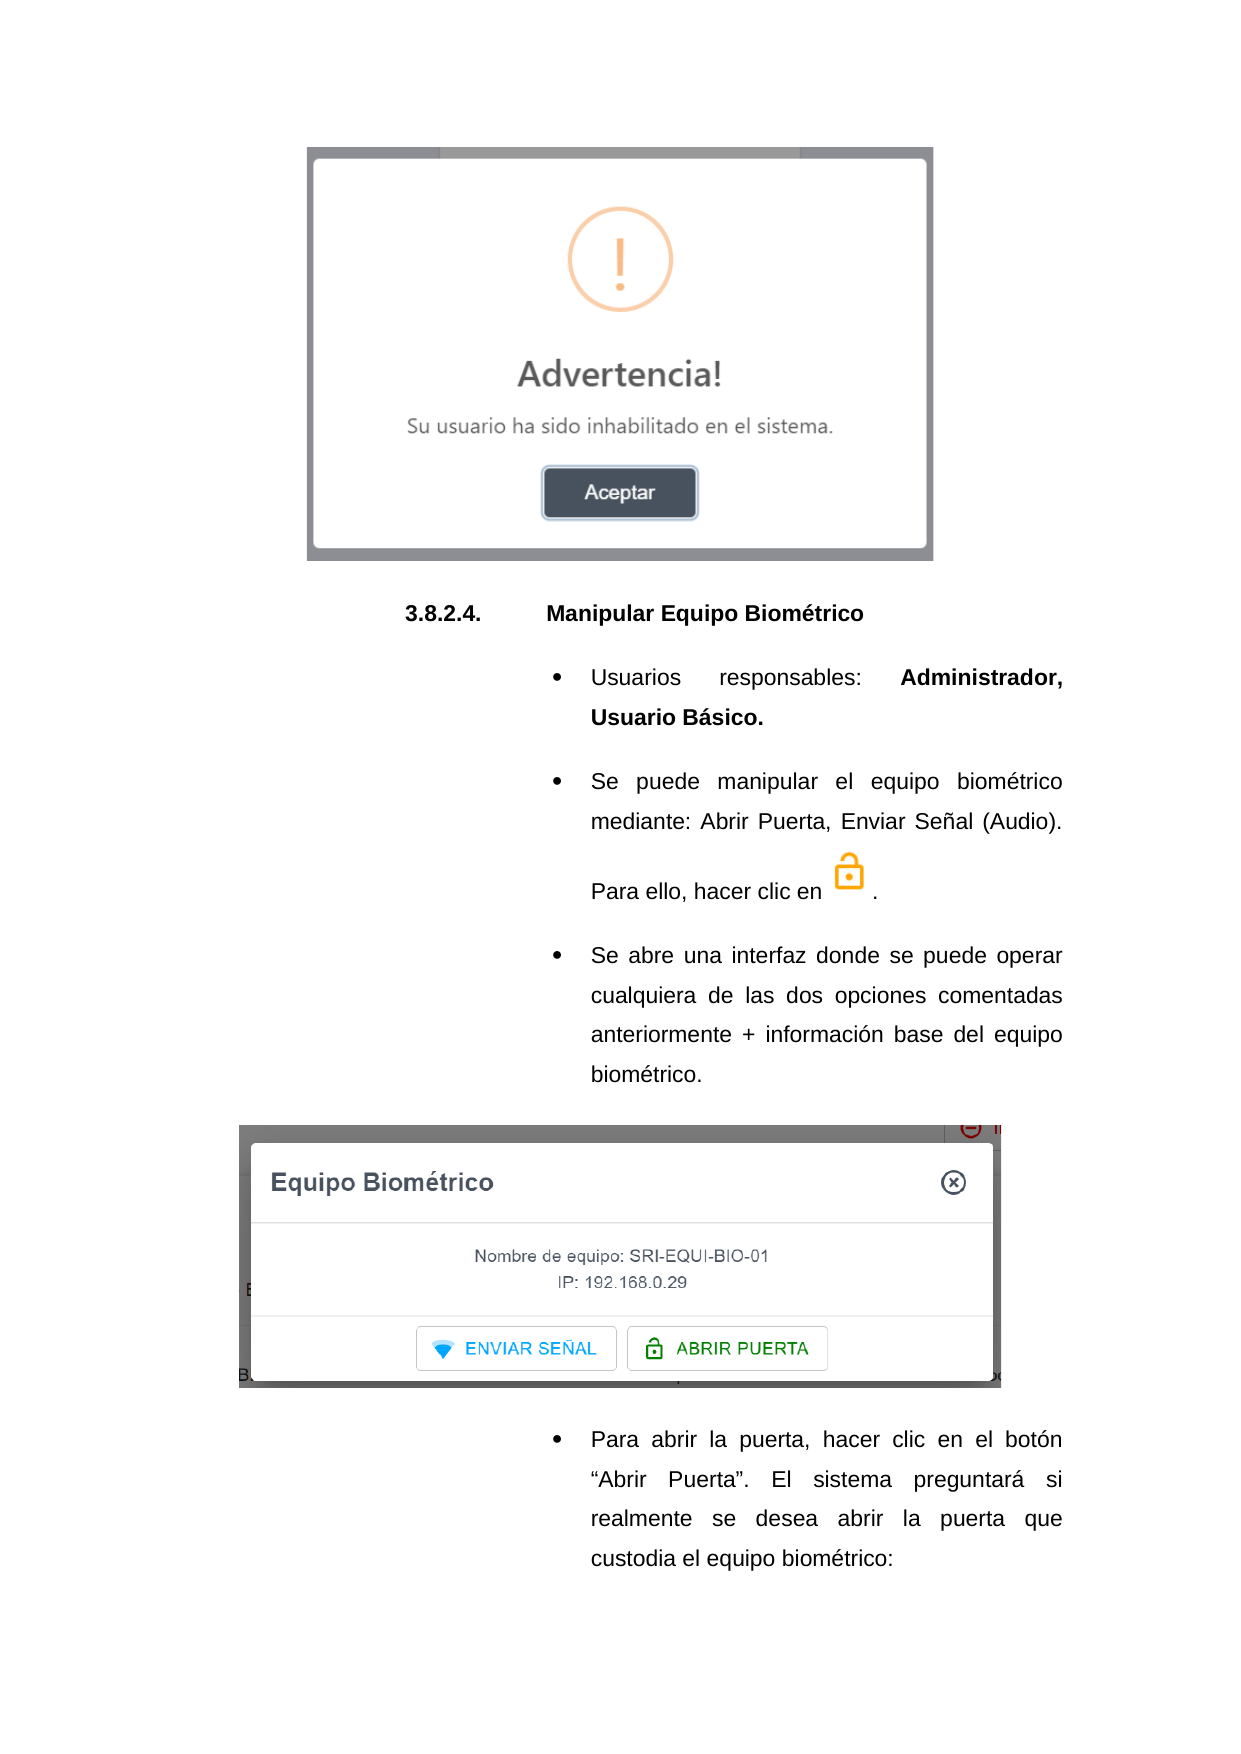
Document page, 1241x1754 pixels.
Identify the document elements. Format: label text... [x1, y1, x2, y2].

list Usuarios responsables: Administrador, Usuario Básico. [553, 664, 1063, 730]
list Para abrir la puerta, hacer clic en el botón “Abrir Puerta”. El sistema preguntará si realmente se desea abrir la puerta que custodia el equipo biométrico: [553, 1426, 1063, 1571]
picture [239, 1125, 1002, 1388]
picture [306, 147, 934, 561]
subtitle Manipular Equipo Biométrico [405, 600, 1063, 626]
list Se puede manipular el equipo biométrico mediante: Abrir Puerta, Enviar Señal (Audio). Para ello, hacer clic en . [553, 768, 1063, 904]
picture [828, 847, 872, 900]
list Se abre una interfaz donde se puede operar cualquiera de las dos opciones comentadas anteriormente + información base del equipo biométrico. [553, 942, 1063, 1087]
